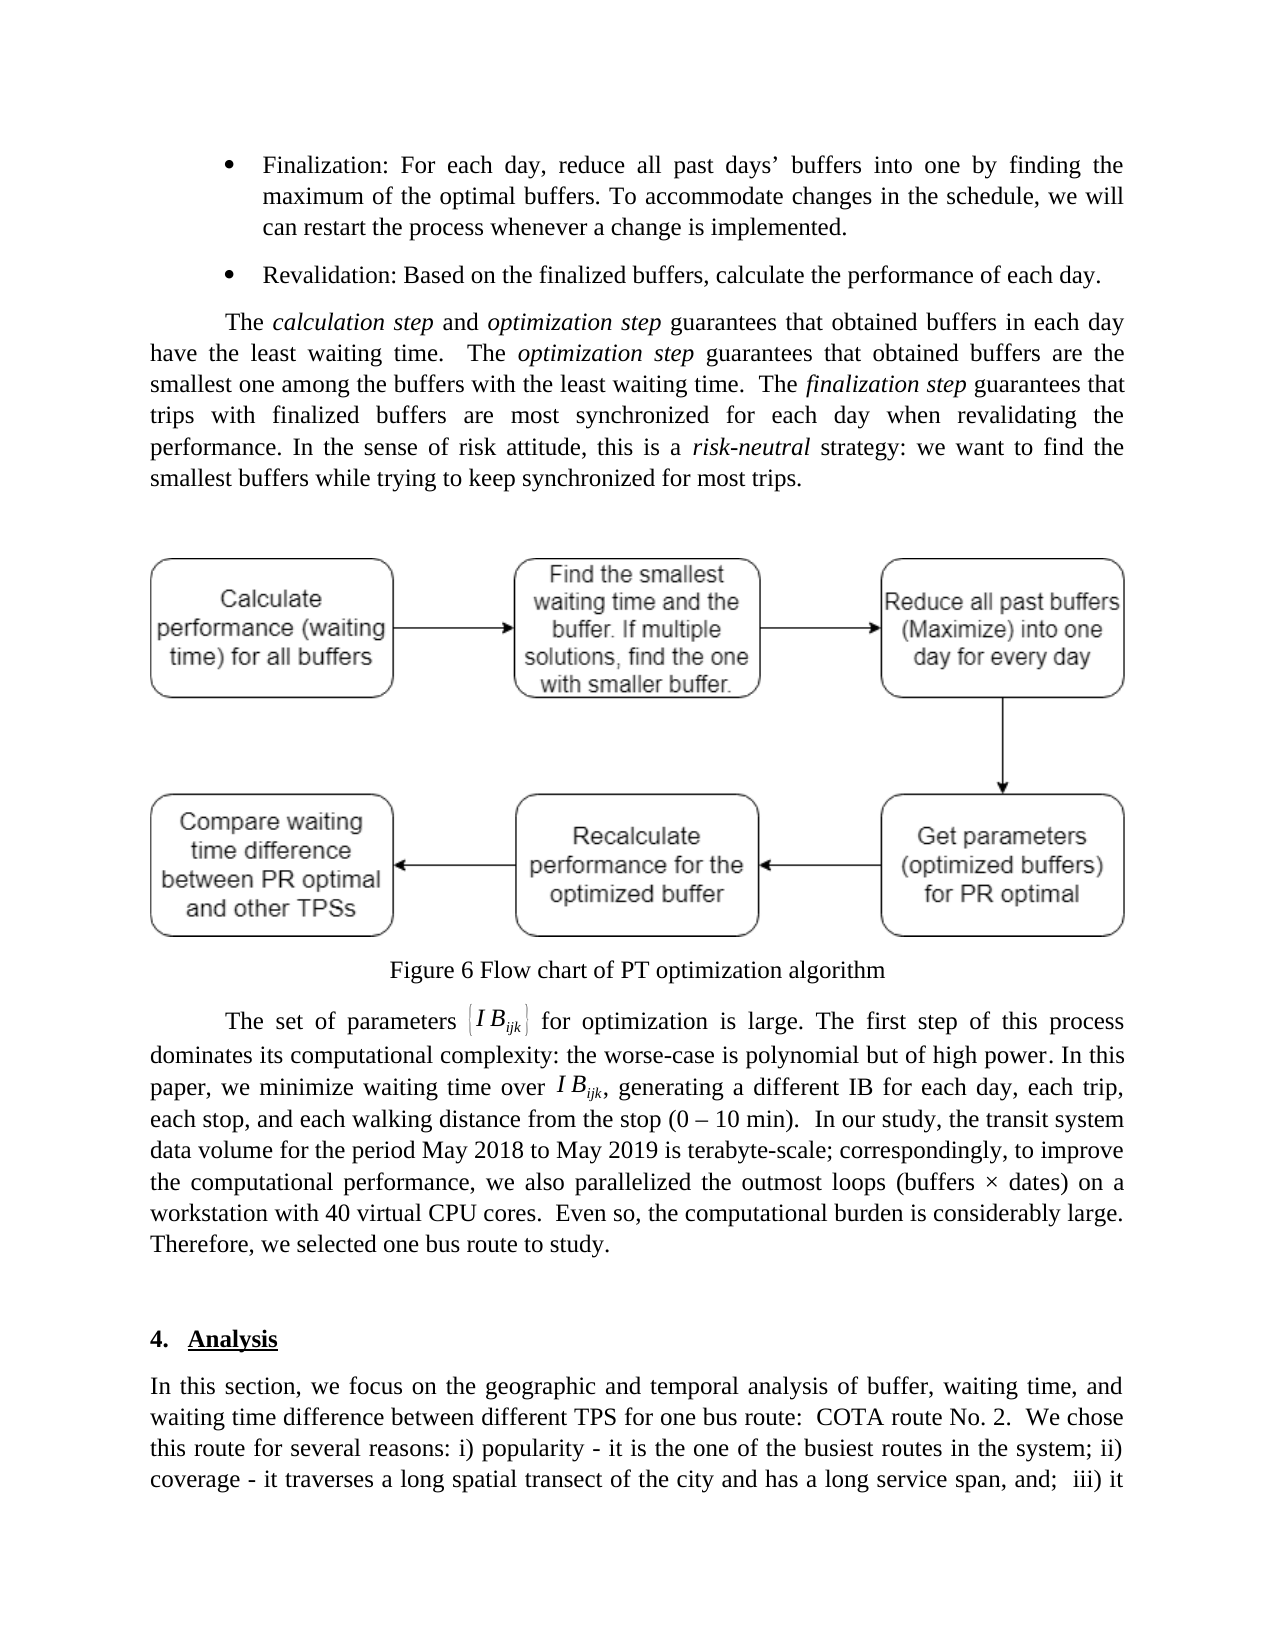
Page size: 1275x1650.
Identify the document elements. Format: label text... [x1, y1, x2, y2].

text The set of parameters for optimization is large. The first step of this process dominates its computational complexity: the worse-case is polynomial but of high power. In this paper, we minimize waiting time over , generating a different IB for each day, each trip, each stop, and each walking distance from the stop (0 – 10 min). In our study, the transit system data volume for the period May 2018 to May 2019 is terabyte-scale; correspondingly, to improve the computational performance, we also parallelized the outmost loops (buffers × dates) on a workstation with 40 virtual CPU cores. Even so, the computational burden is considerably large. Therefore, we selected one bus route to study. [150, 1003, 1125, 1257]
list Finalization: For each day, reduce all past days’ buffers into one by finding the maximum of the optimal buffers. To accommodate changes in the schedule, we will can restart the process whenever a change is implemented. [225, 150, 1125, 241]
list Revalidation: Based on the finalized buffers, calculate the performance of each day. [225, 260, 1125, 288]
text The calculation step and optimization step guarantees that obtained buffers in each day have the least waiting time. The optimization step guarantees that obtained buffers are the smallest one among the buffers with the least waiting time. The finalization step guarantees that trips with finalized buffers are most synchronized for each day when revalidating the performance. In the sense of risk attitude, this is a risk-neutral strategy: we want to find the smallest buffers while trying to keep synchronized for most trips. [150, 307, 1125, 491]
list Analysis [150, 1324, 1125, 1353]
picture [150, 558, 1125, 937]
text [150, 1371, 1125, 1493]
